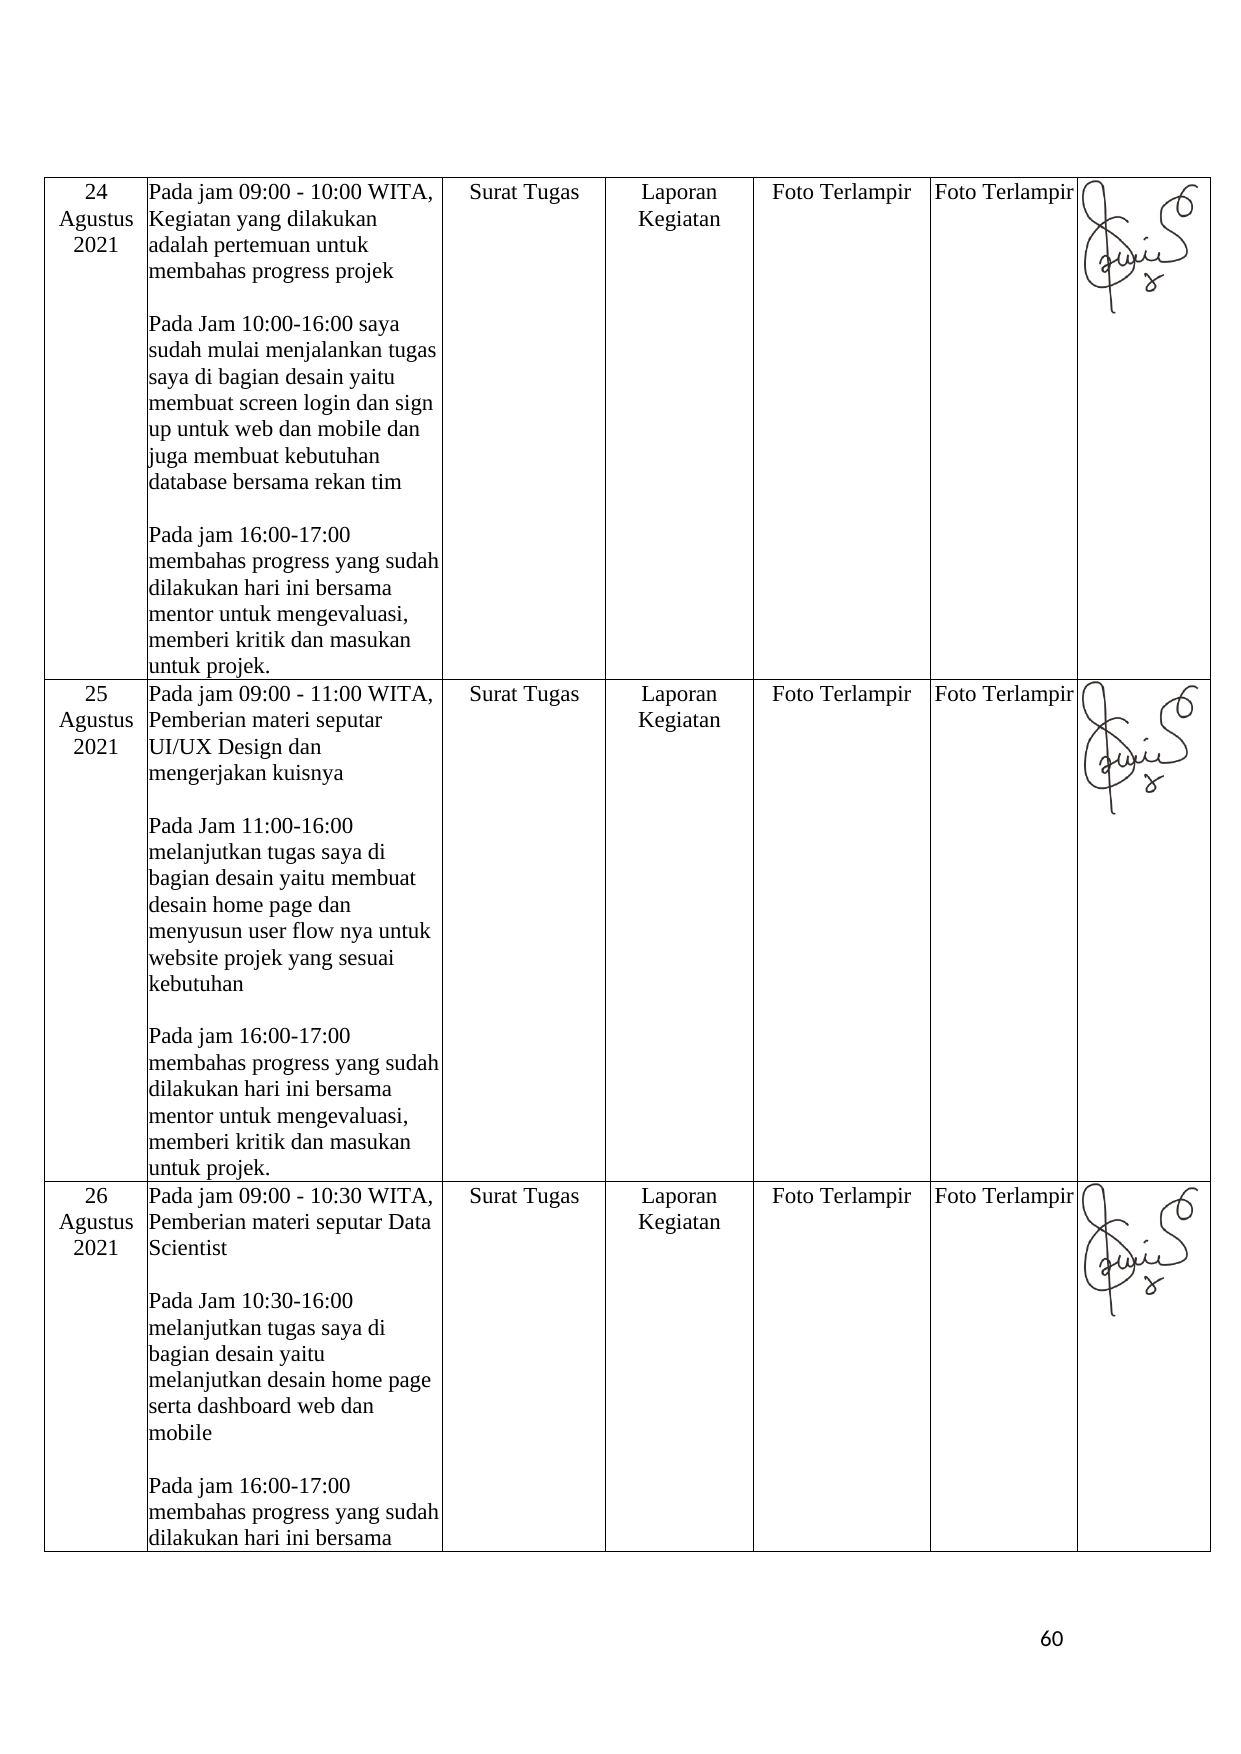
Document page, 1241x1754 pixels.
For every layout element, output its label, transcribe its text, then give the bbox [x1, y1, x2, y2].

table_cell Foto Terlampir [754, 680, 930, 1181]
table_cell [1078, 680, 1210, 1181]
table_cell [148, 1182, 442, 1551]
table_cell Laporan Kegiatan [606, 1182, 753, 1551]
table_cell Foto Terlampir [931, 1182, 1077, 1551]
table_cell 24 Agustus 2021 [45, 178, 147, 679]
table_cell Foto Terlampir [931, 680, 1077, 1181]
picture [1078, 680, 1202, 816]
table_cell Foto Terlampir [754, 178, 930, 679]
table_cell Foto Terlampir [931, 178, 1077, 679]
table_cell Surat Tugas [443, 178, 605, 679]
table_cell [1078, 178, 1210, 679]
table_cell Laporan Kegiatan [606, 178, 753, 679]
table_cell Surat Tugas [443, 1182, 605, 1551]
table_cell Pada jam 09:00 - 11:00 WITA, Pemberian materi seputar UI/UX Design dan mengerjakan kuisnya Pada Jam 11:00-16:00 melanjutkan tugas saya di bagian desain yaitu membuat desain home page dan menyusun user flow nya untuk website projek yang sesuai kebutuhan Pada jam 16:00-17:00 membahas progress yang sudah dilakukan hari ini bersama mentor untuk mengevaluasi, memberi kritik dan masukan untuk projek. [148, 680, 442, 1181]
table_cell Surat Tugas [443, 680, 605, 1181]
table_cell 26 Agustus 2021 [45, 1182, 147, 1551]
table_cell Foto Terlampir [754, 1182, 930, 1551]
table_cell [1078, 1182, 1210, 1551]
table_cell Laporan Kegiatan [606, 680, 753, 1181]
picture [1078, 178, 1202, 315]
table_cell 25 Agustus 2021 [45, 680, 147, 1181]
picture [1078, 1181, 1202, 1318]
table_cell Pada jam 09:00 - 10:00 WITA, Kegiatan yang dilakukan adalah pertemuan untuk membahas progress projek Pada Jam 10:00-16:00 saya sudah mulai menjalankan tugas saya di bagian desain yaitu membuat screen login dan sign up untuk web dan mobile dan juga membuat kebutuhan database bersama rekan tim Pada jam 16:00-17:00 membahas progress yang sudah dilakukan hari ini bersama mentor untuk mengevaluasi, memberi kritik dan masukan untuk projek. [148, 178, 442, 679]
